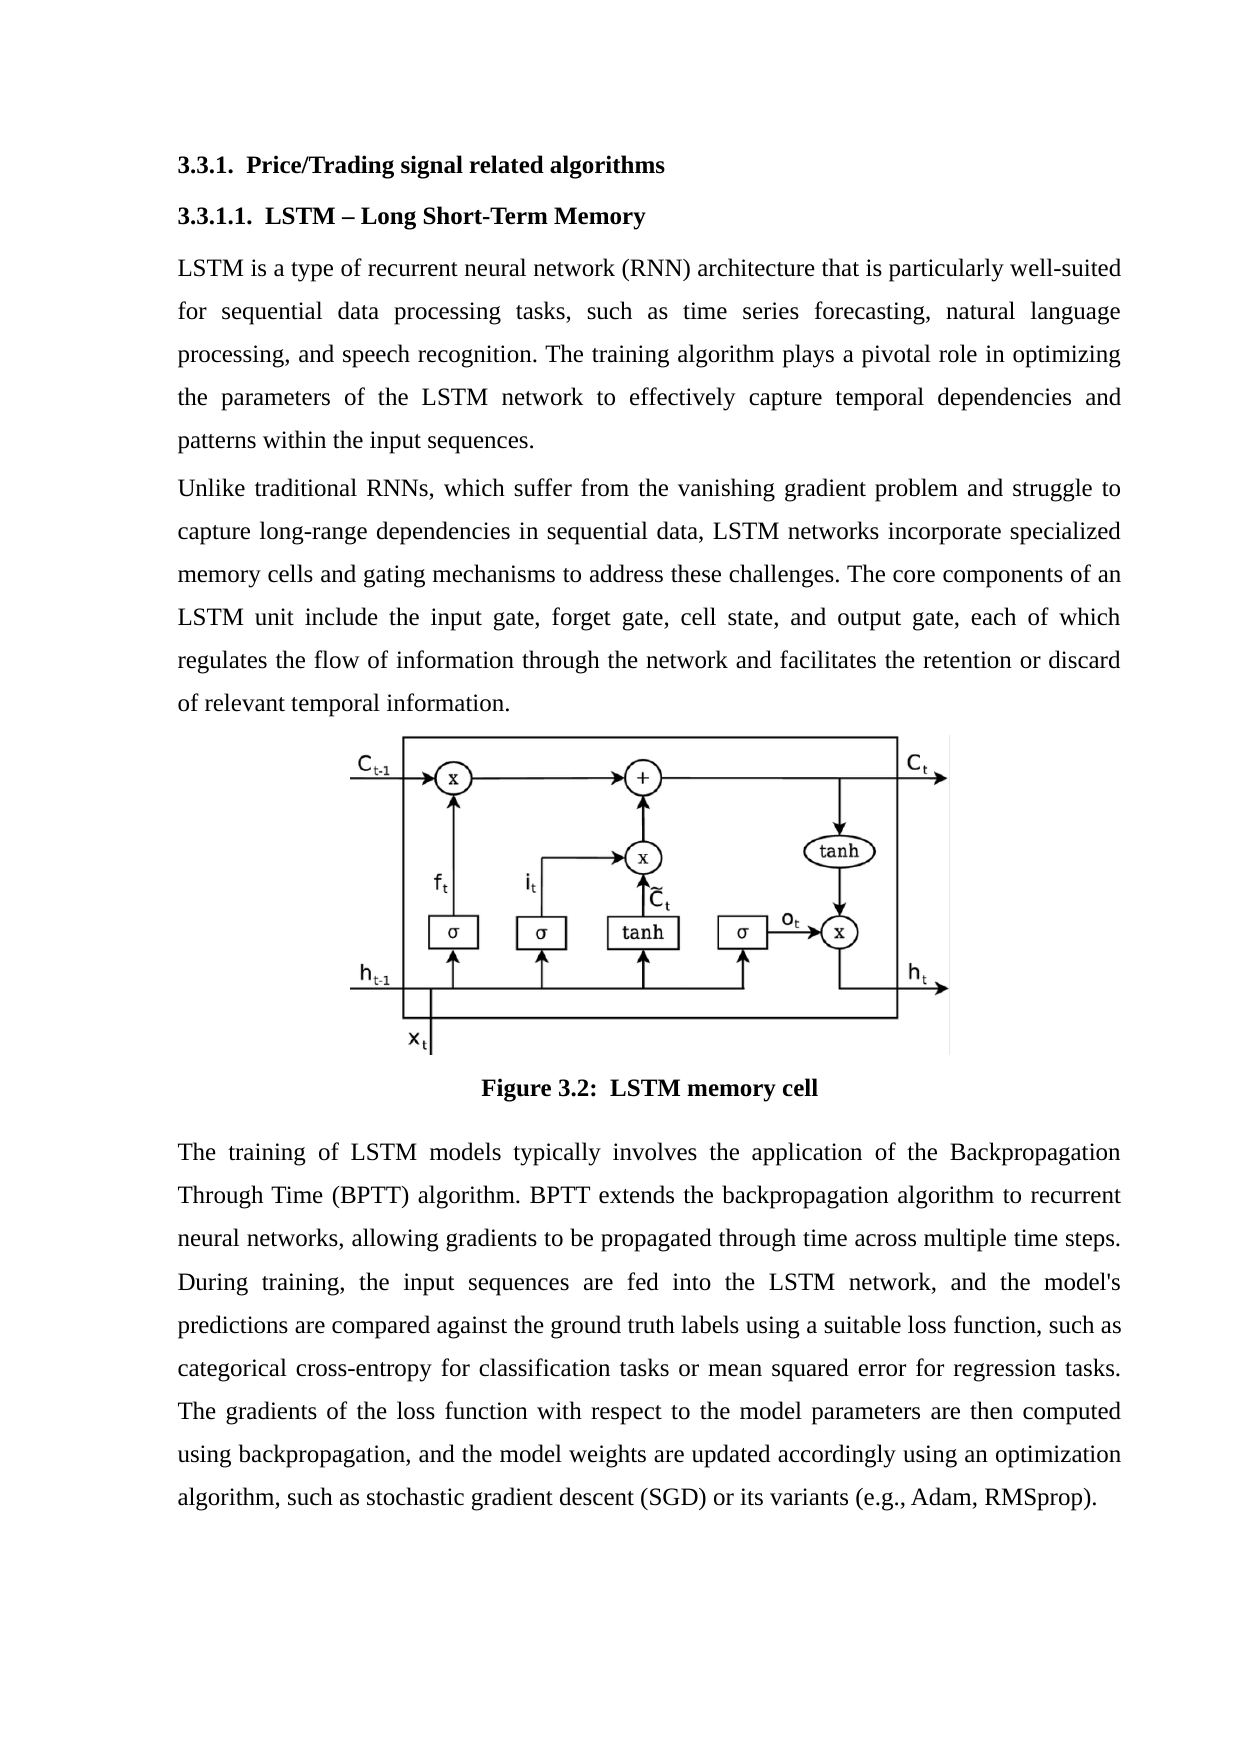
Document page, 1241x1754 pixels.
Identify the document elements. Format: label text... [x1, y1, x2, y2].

text LSTM is a type of recurrent neural network (RNN) architecture that is particularly well-suited for sequential data processing tasks, such as time series forecasting, natural language processing, and speech recognition. The training algorithm plays a pivotal role in optimizing the parameters of the LSTM network to effectively capture temporal dependencies and patterns within the input sequences. [177, 253, 1122, 454]
subtitle Price/Trading signal related algorithms [177, 150, 1122, 179]
subtitle LSTM – Long Short-Term Memory [177, 201, 1122, 230]
text Figure 3.2: LSTM memory cell [177, 1073, 1122, 1102]
text The training of LSTM models typically involves the application of the Backpropagation Through Time (BPTT) algorithm. BPTT extends the backpropagation algorithm to recurrent neural networks, allowing gradients to be propagated through time across multiple time steps. During training, the input sequences are fed into the LSTM network, and the model's predictions are compared against the ground truth labels using a suitable loss function, such as categorical cross-entropy for classification tasks or mean squared error for regression tasks. The gradients of the loss function with respect to the model parameters are then computed using backpropagation, and the model weights are updated accordingly using an optimization algorithm, such as stochastic gradient descent (SGD) or its variants (e.g., Adam, RMSprop). [177, 1137, 1122, 1511]
text Unlike traditional RNNs, which suffer from the vanishing gradient problem and struggle to capture long-range dependencies in sequential data, LSTM networks incorporate specialized memory cells and gating mechanisms to address these challenges. The core components of an LSTM unit include the input gate, forget gate, cell state, and output gate, each of which regulates the flow of information through the network and facilitates the retention or discard of relevant temporal information. [177, 473, 1122, 717]
picture [350, 735, 950, 1055]
